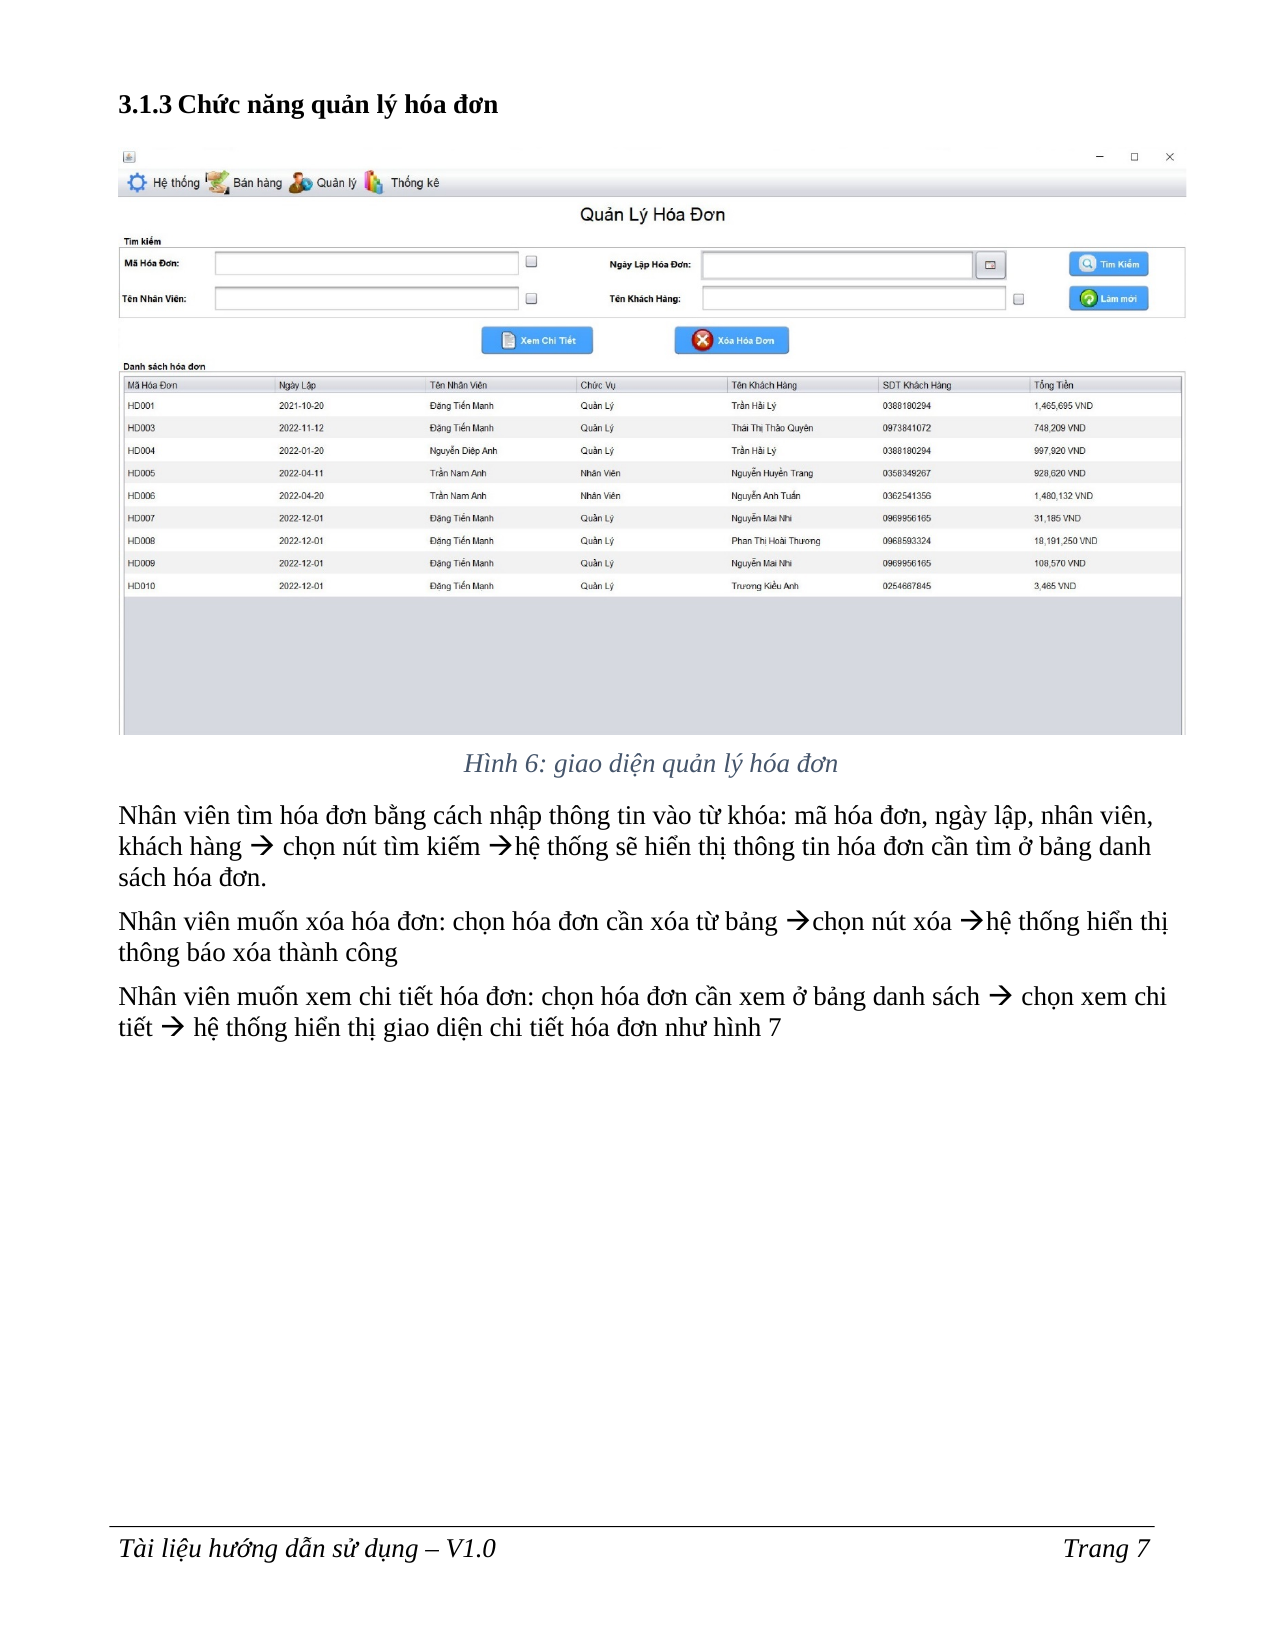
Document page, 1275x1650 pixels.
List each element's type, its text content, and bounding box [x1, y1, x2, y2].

text Hình 6: giao diện quản lý hóa đơn [118, 747, 1186, 778]
text Nhân viên muốn xóa hóa đơn: chọn hóa đơn cần xóa từ bảng chọn nút xóa hệ thống hiển thị thông báo xóa thành công [118, 905, 1186, 968]
picture [118, 147, 1187, 735]
subtitle Chức năng quản lý hóa đơn [118, 89, 1186, 120]
text Nhân viên muốn xem chi tiết hóa đơn: chọn hóa đơn cần xem ở bảng danh sách chọn xem chi tiết hệ thống hiển thị giao diện chi tiết hóa đơn như hình 7 [118, 980, 1186, 1043]
text Nhân viên tìm hóa đơn bằng cách nhập thông tin vào từ khóa: mã hóa đơn, ngày lập, nhân viên, khách hàng chọn nút tìm kiếm hệ thống sẽ hiển thị thông tin hóa đơn cần tìm ở bảng danh sách hóa đơn. [118, 799, 1186, 893]
